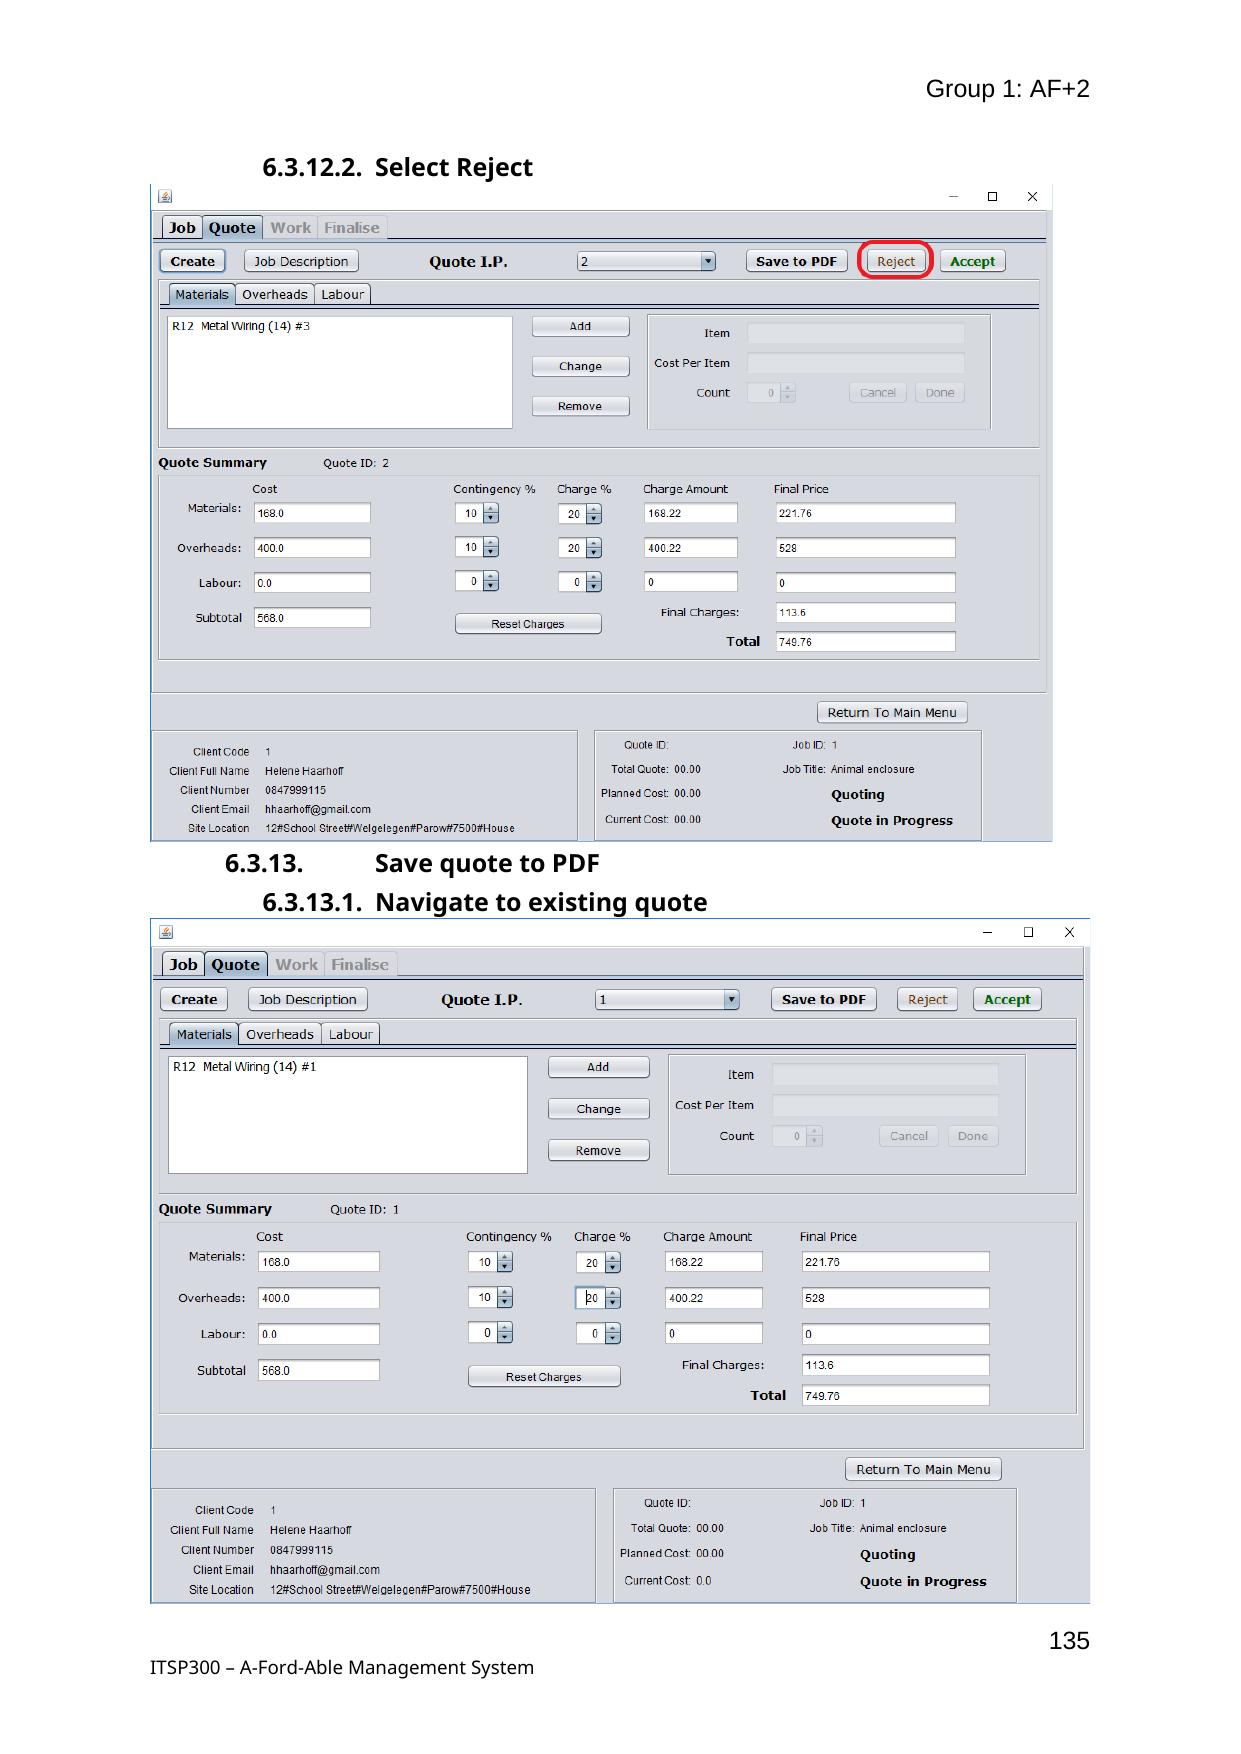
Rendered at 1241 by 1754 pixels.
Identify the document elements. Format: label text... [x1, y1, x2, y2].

text Save quote to PDF [225, 846, 1090, 880]
text Navigate to existing quote [262, 884, 1090, 918]
text Select Reject [262, 150, 1090, 184]
picture [150, 184, 1053, 842]
picture [150, 918, 1091, 1604]
